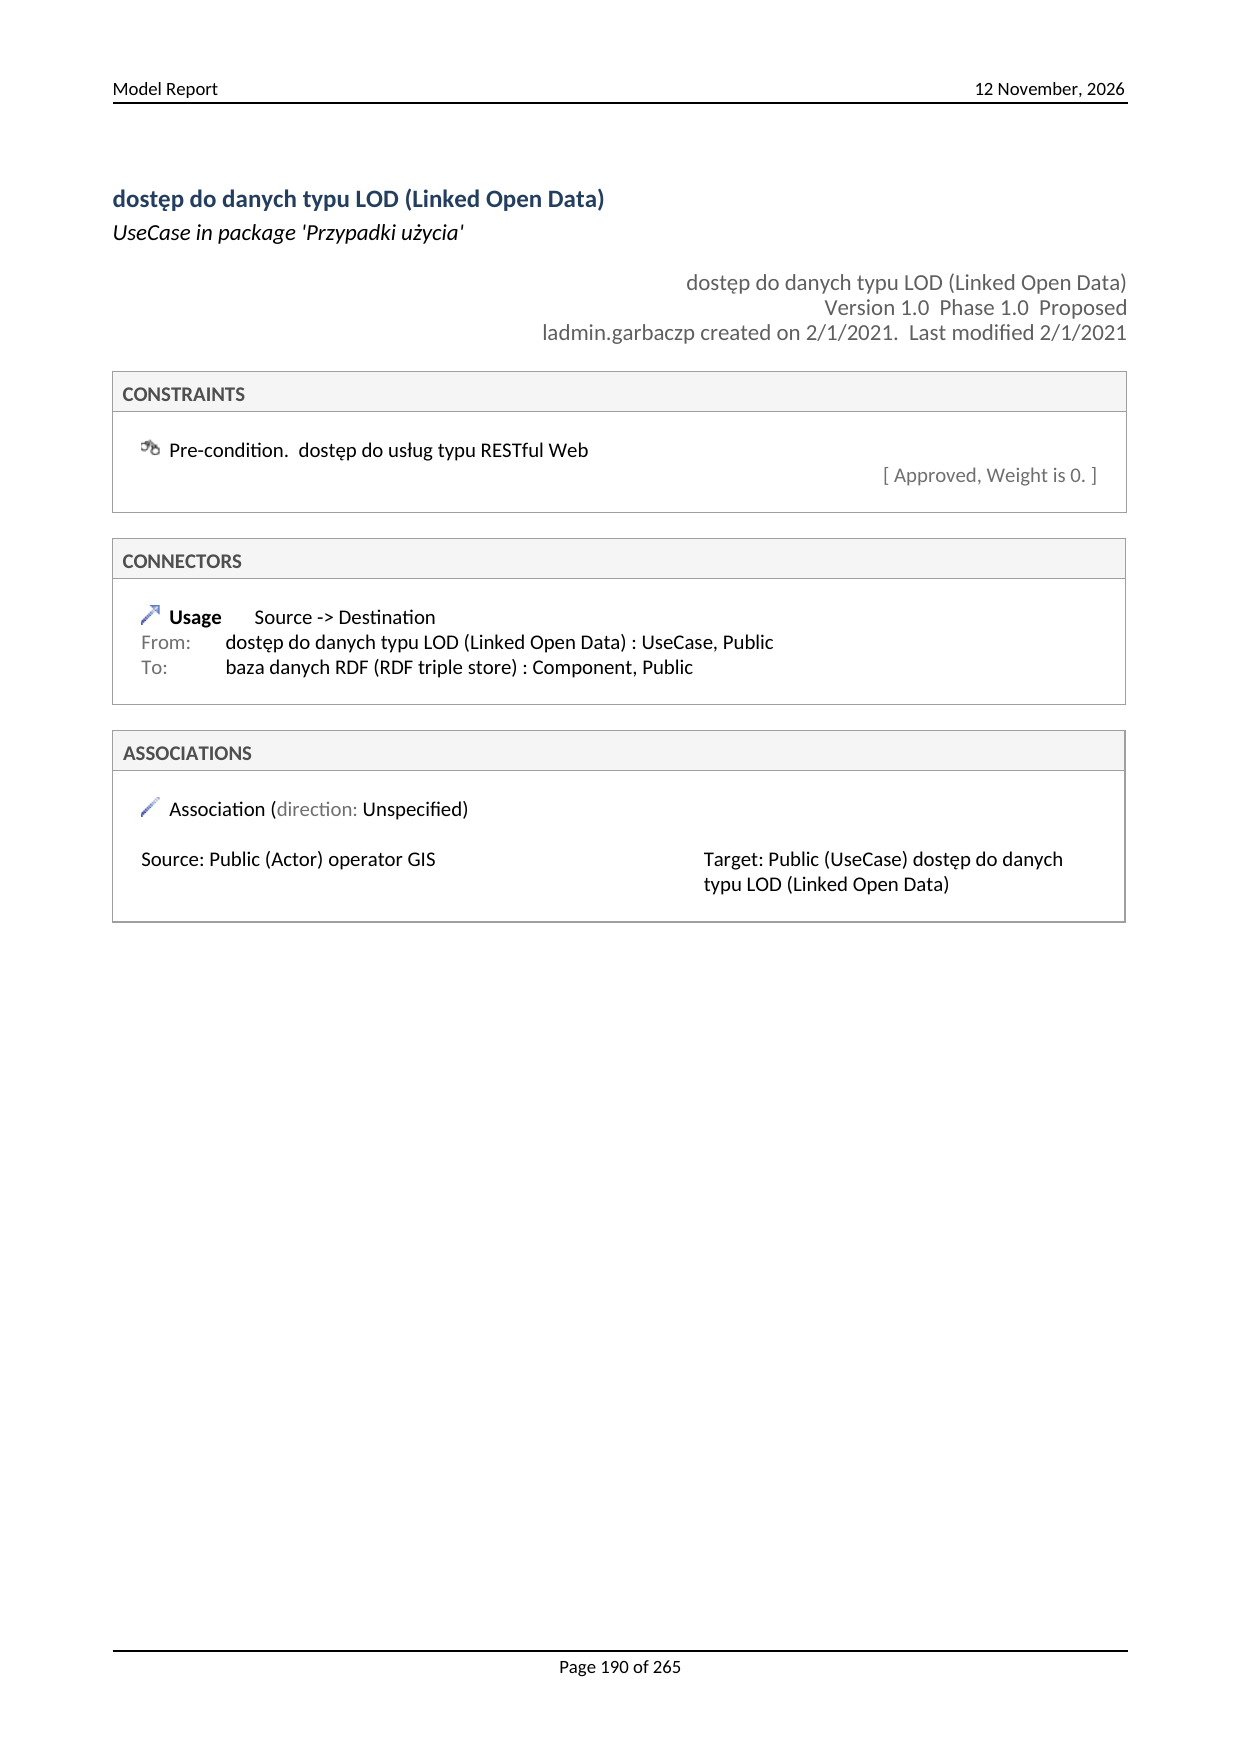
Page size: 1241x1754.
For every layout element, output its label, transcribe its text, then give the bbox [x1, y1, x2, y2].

subtitle dostęp do danych typu LOD (Linked Open Data) [112, 187, 1128, 212]
picture [141, 438, 160, 457]
picture [141, 797, 160, 817]
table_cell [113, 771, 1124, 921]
picture [141, 605, 160, 625]
text ladmin.garbaczp created on 2/1/2021. Last modified 2/1/2021 [112, 321, 1128, 346]
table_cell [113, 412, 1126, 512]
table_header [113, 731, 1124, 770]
text UseCase in package 'Przypadki użycia' [112, 221, 1128, 246]
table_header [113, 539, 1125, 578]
text Version 1.0 Phase 1.0 Proposed [112, 296, 1128, 321]
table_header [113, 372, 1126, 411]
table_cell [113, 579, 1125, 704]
text dostęp do danych typu LOD (Linked Open Data) [112, 271, 1128, 296]
